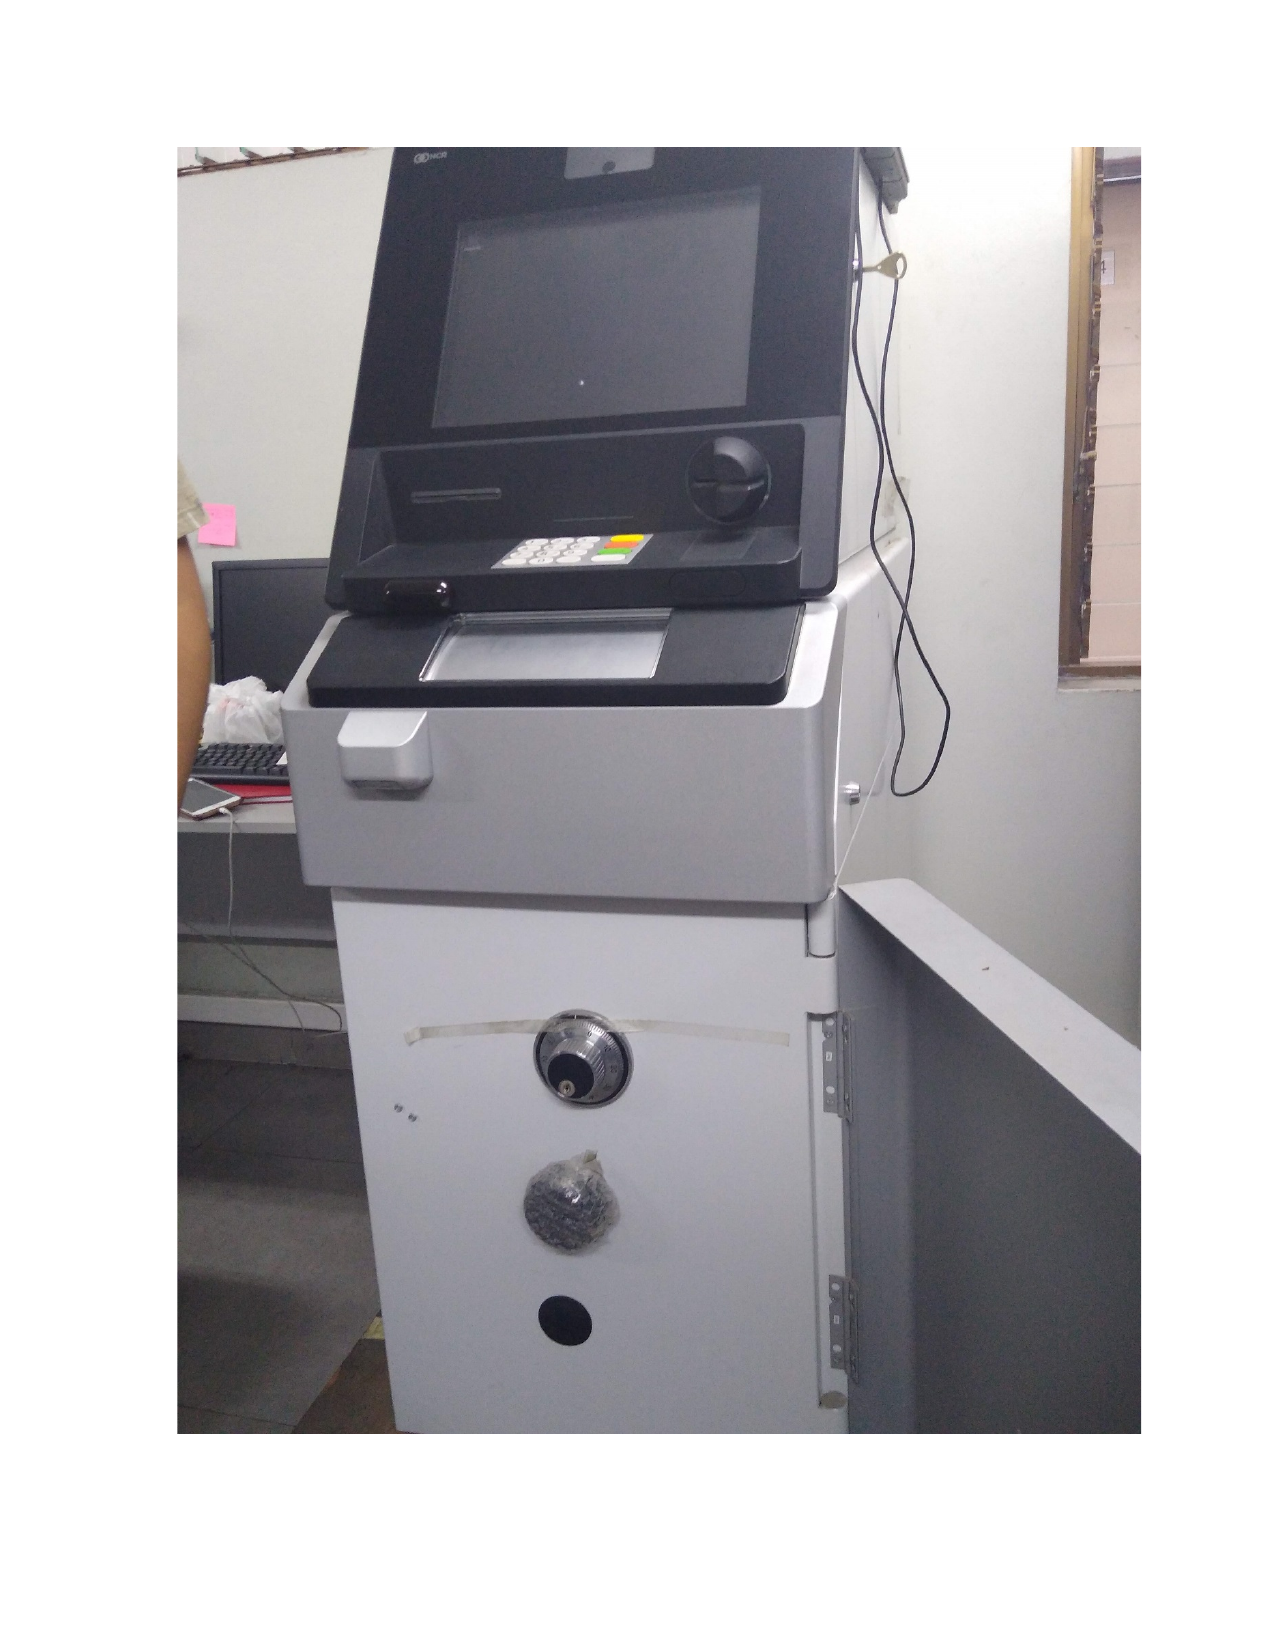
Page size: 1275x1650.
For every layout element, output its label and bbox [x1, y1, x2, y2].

picture [177, 147, 1142, 1434]
